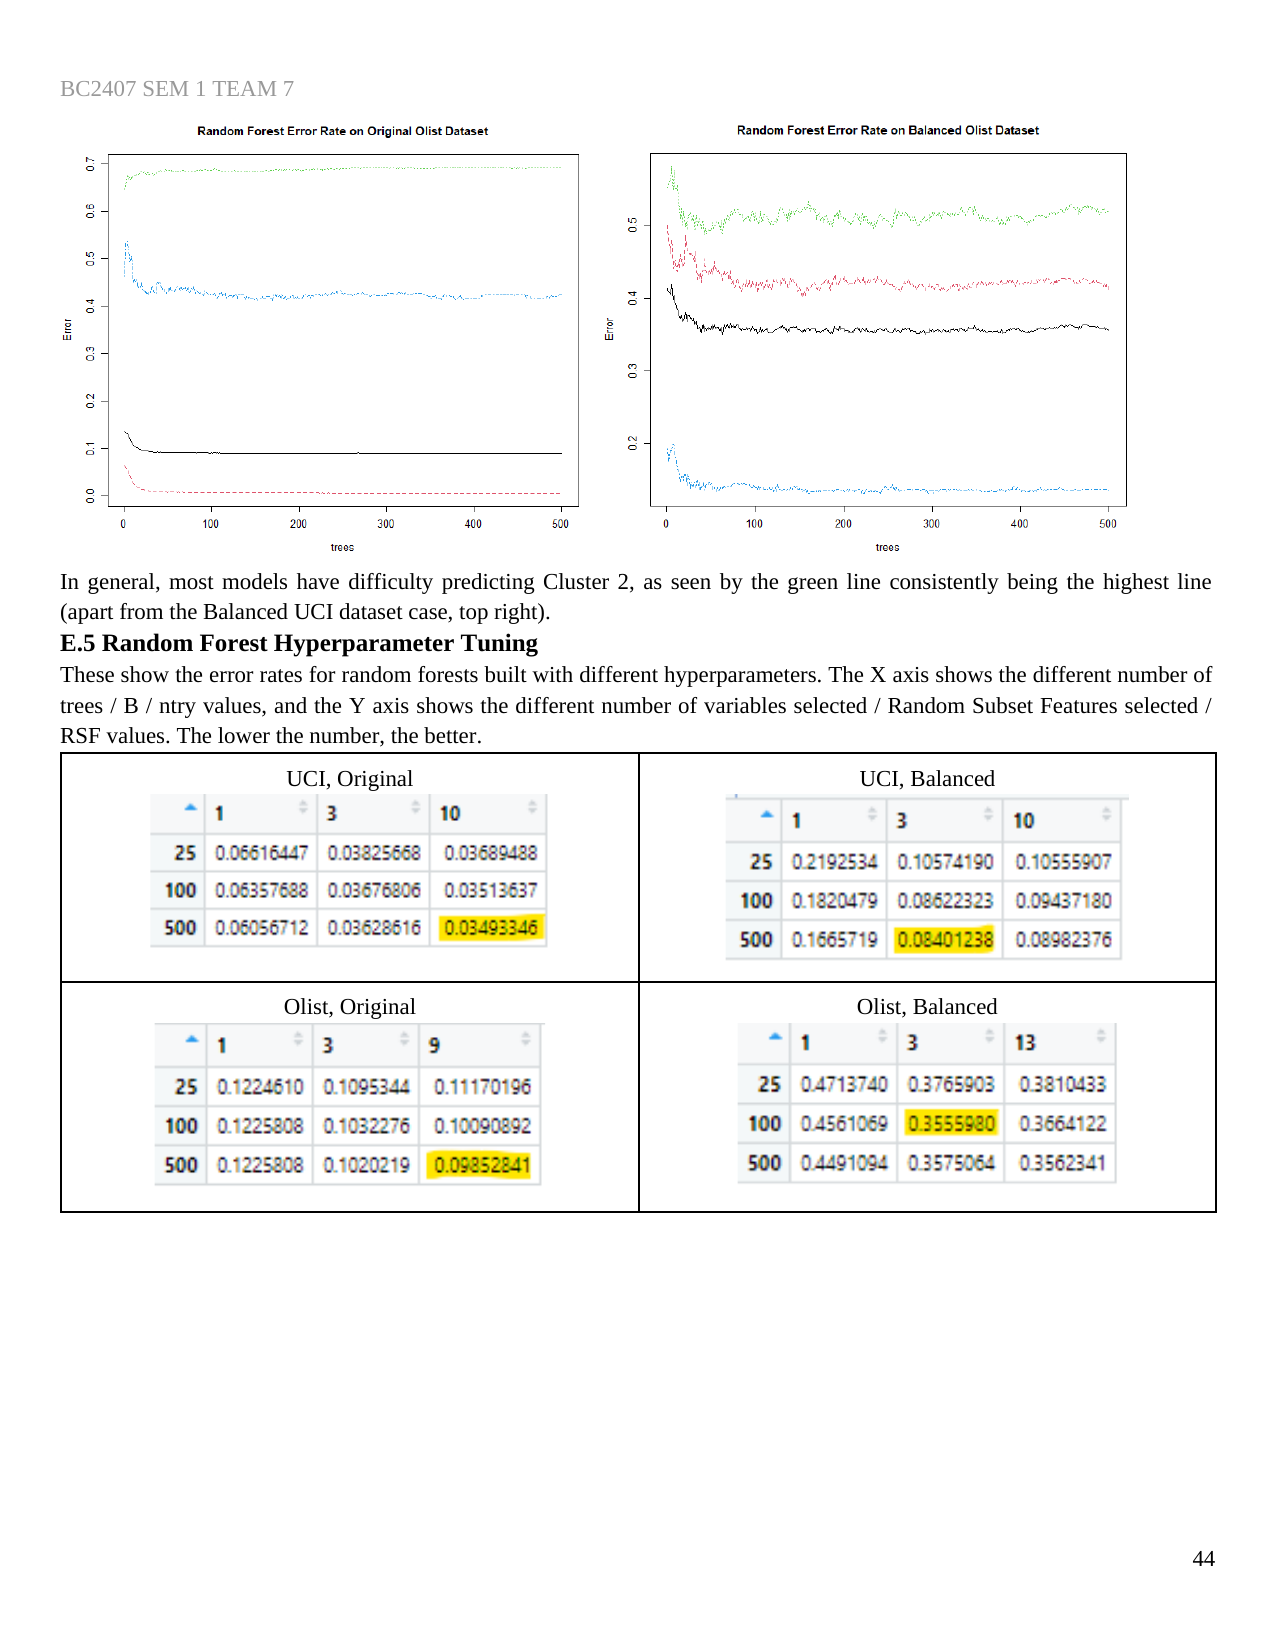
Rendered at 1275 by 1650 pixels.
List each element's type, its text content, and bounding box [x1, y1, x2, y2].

table_header UCI, Balanced [640, 754, 1215, 981]
picture [737, 1023, 1118, 1186]
table_header UCI, Original [62, 754, 638, 981]
picture [154, 1023, 546, 1197]
picture [725, 794, 1129, 967]
text These show the error rates for random forests built with different hyperparameters. The X axis shows the different number of trees / B / ntry values, and the Y axis shows the different number of variables selected / Random Subset Features selected / RSF values. The lower the number, the better. [60, 661, 1215, 748]
table_cell Olist, Balanced [640, 983, 1215, 1211]
picture [150, 794, 550, 954]
picture [60, 105, 1150, 565]
text In general, most models have difficulty predicting Cluster 2, as seen by the green line consistently being the highest line (apart from the Balanced UCI dataset case, top right). [60, 568, 1215, 624]
subtitle E.5 Random Forest Hyperparameter Tuning [60, 628, 1184, 657]
table_cell Olist, Original [62, 983, 638, 1211]
